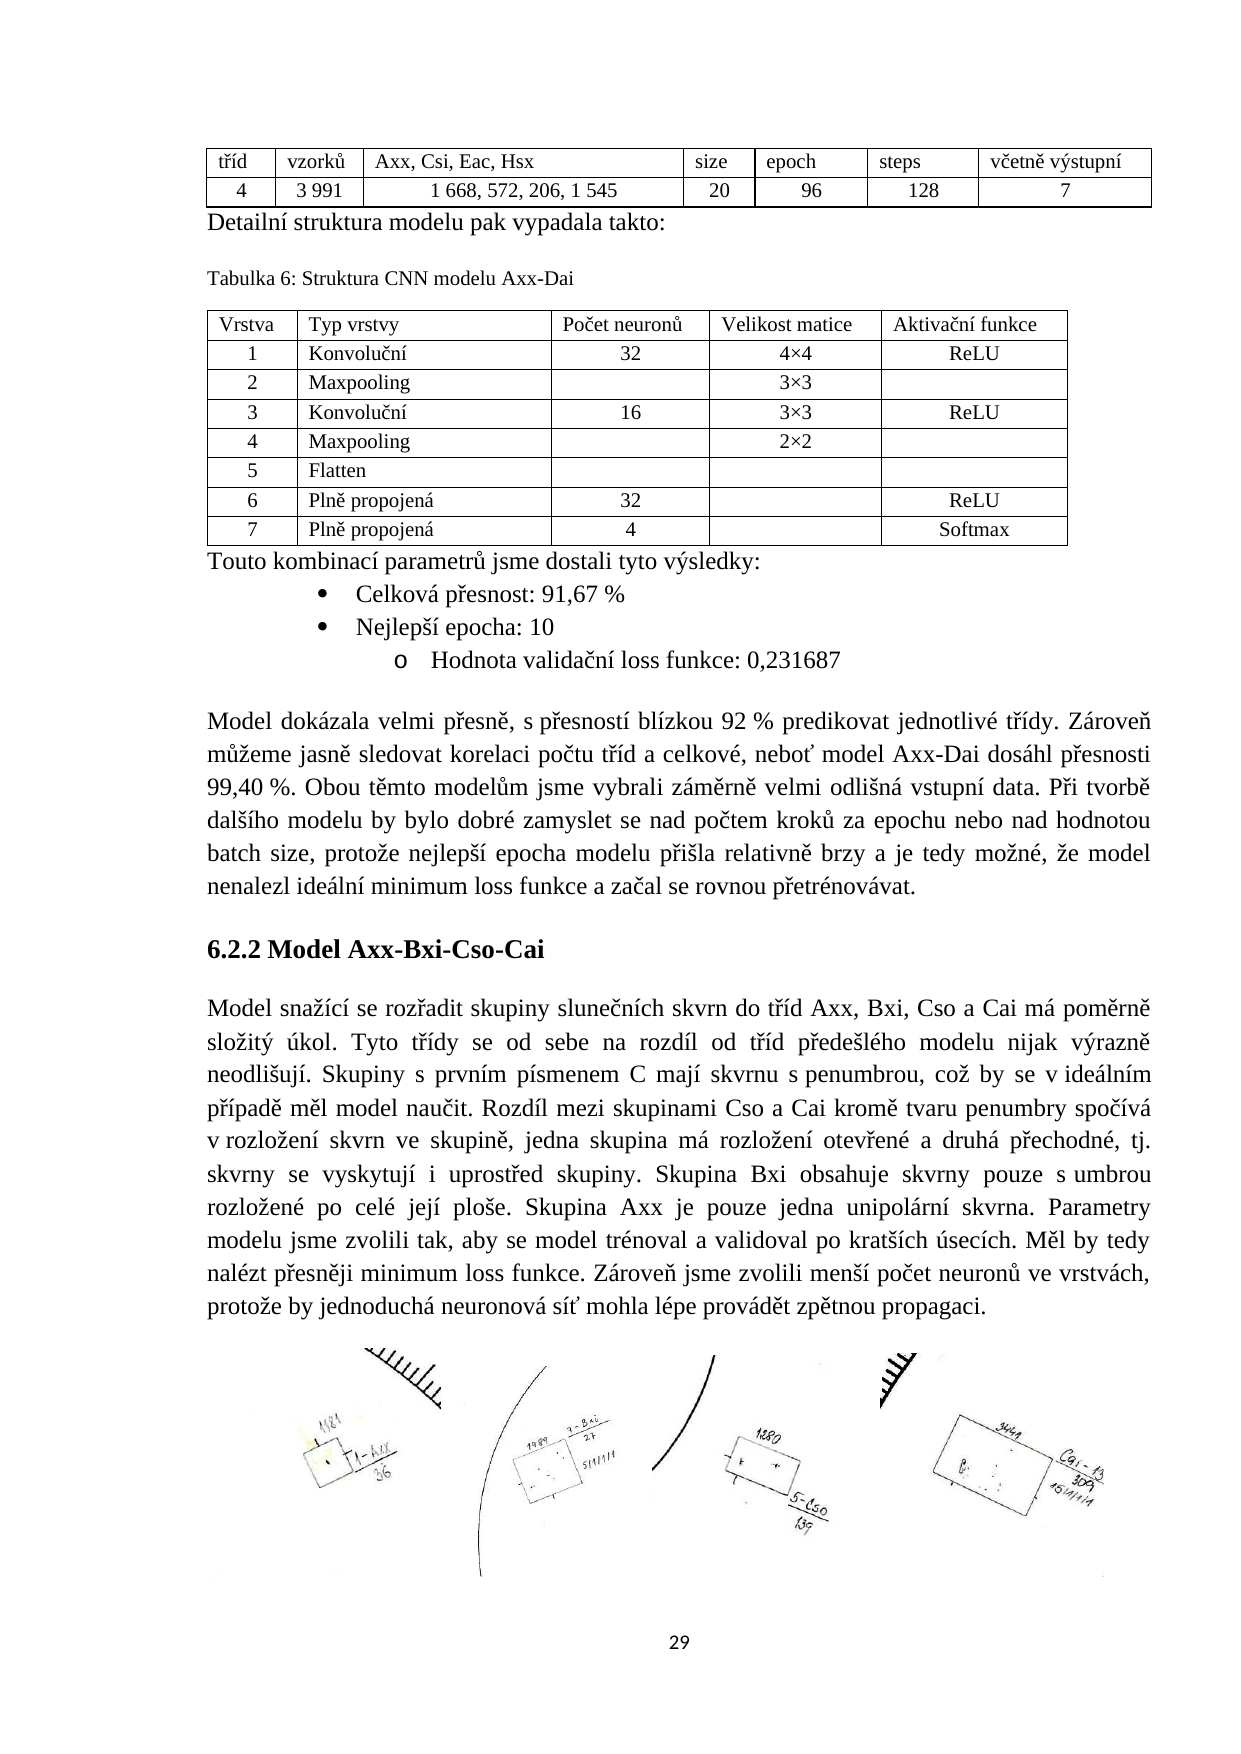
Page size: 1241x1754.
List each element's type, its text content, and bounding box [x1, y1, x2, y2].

table_cell ReLU [882, 488, 1067, 516]
table_cell 5 [208, 458, 297, 487]
table_cell Plně propojená [298, 488, 551, 516]
table_cell Plně propojená [298, 517, 551, 545]
list Hodnota validační loss funkce: 0,231687 [393, 646, 1152, 676]
table_cell 7 [979, 178, 1151, 206]
table_header Steps per epoch [756, 149, 867, 177]
table_header Batch size [684, 149, 754, 177]
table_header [979, 149, 1151, 177]
text Model snažící se rozřadit skupiny slunečních skvrn do tříd Axx, Bxi, Cso a Cai má poměrně složitý úkol. Tyto třídy se od sebe na rozdíl od tříd předešlého modelu nijak výrazně neodlišují. Skupiny s prvním písmenem C mají skvrnu s penumbrou, což by se v ideálním případě měl model naučit. Rozdíl mezi skupinami Cso a Cai kromě tvaru penumbry spočívá v rozložení skvrn ve skupině, jedna skupina má rozložení otevřené a druhá přechodné, tj. skvrny se vyskytují i uprostřed skupiny. Skupina Bxi obsahuje skvrny pouze s umbrou rozložené po celé její ploše. Skupina Axx je pouze jedna unipolární skvrna. Parametry modelu jsme zvolili tak, aby se model trénoval a validoval po kratších úsecích. Měl by tedy nalézt přesněji minimum loss funkce. Zároveň jsme zvolili menší počet neuronů ve vrstvách, protože by jednoduchá neuronová síť mohla lépe provádět zpětnou propagaci. [207, 993, 1152, 1319]
table_header Velikost matice [710, 311, 881, 340]
table_cell 4 [208, 429, 297, 457]
table_header Počet tříd [207, 149, 275, 177]
list Celková přesnost: 91,67 % [318, 579, 1152, 608]
table_cell [552, 429, 709, 457]
table_cell [710, 458, 881, 487]
table_cell Konvoluční [298, 400, 551, 428]
table_header Validation steps [868, 149, 978, 177]
text Detailní struktura modelu pak vypadala takto: [207, 208, 1152, 236]
table_cell Konvoluční [298, 341, 551, 369]
table_cell 3×3 [710, 400, 881, 428]
text Model dokázala velmi přesně, s přesností blízkou 92 % predikovat jednotlivé třídy. Zároveň můžeme jasně sledovat korelaci počtu tříd a celkové, neboť model Axx-Dai dosáhl přesnosti 99,40 %. Obou těmto modelům jsme vybrali záměrně velmi odlišná vstupní data. Při tvorbě dalšího modelu by bylo dobré zamyslet se nad počtem kroků za epochu nebo nad hodnotou batch size, protože nejlepší epocha modelu přišla relativně brzy a je tedy možné, že model nenalezl ideální minimum loss funkce a začal se rovnou přetrénovávat. [207, 706, 1152, 900]
table_cell 7 [208, 517, 297, 545]
table_cell [882, 458, 1067, 487]
picture [880, 1353, 1104, 1577]
table_cell 32 [552, 341, 709, 369]
table_cell 1 [208, 341, 297, 369]
table_cell 16 [552, 400, 709, 428]
table_cell 2×2 [710, 429, 881, 457]
table_cell [552, 458, 709, 487]
table_cell 20 [684, 178, 754, 206]
table_cell ReLU [882, 341, 1067, 369]
subtitle Model Axx-Bxi-Cso-Cai [207, 933, 1152, 964]
table_header Aktivační funkce [882, 311, 1067, 340]
table_cell 3×3 [710, 370, 881, 398]
picture [213, 1348, 874, 1577]
table_header Celkem vzorků [276, 149, 363, 177]
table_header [364, 149, 683, 177]
table_cell Flatten [298, 458, 551, 487]
table_cell 128 [868, 178, 978, 206]
table_cell [882, 370, 1067, 398]
table_cell 3 [208, 400, 297, 428]
table_cell 2 [208, 370, 297, 398]
table_cell 4 [207, 178, 275, 206]
table_cell 4 [552, 517, 709, 545]
table_header Počet neuronů [552, 311, 709, 340]
table_cell [552, 370, 709, 398]
table_cell 1 668, 572, 206, 1 545 [364, 178, 683, 206]
list Touto kombinací parametrů jsme dostali tyto výsledky: [207, 546, 1152, 575]
table_cell 32 [552, 488, 709, 516]
list Nejlepší epocha: 10 [318, 612, 1152, 641]
table_header Typ vrstvy [298, 311, 551, 340]
table_cell 3 991 [276, 178, 363, 206]
table_cell 4×4 [710, 341, 881, 369]
table_cell Softmax [882, 517, 1067, 545]
table_cell Maxpooling [298, 370, 551, 398]
table_cell [710, 488, 881, 516]
table_cell 96 [756, 178, 867, 206]
table_cell [710, 517, 881, 545]
table_cell [882, 429, 1067, 457]
table_cell Maxpooling [298, 429, 551, 457]
table_cell 6 [208, 488, 297, 516]
table_cell ReLU [882, 400, 1067, 428]
table_header Vrstva [208, 311, 297, 340]
